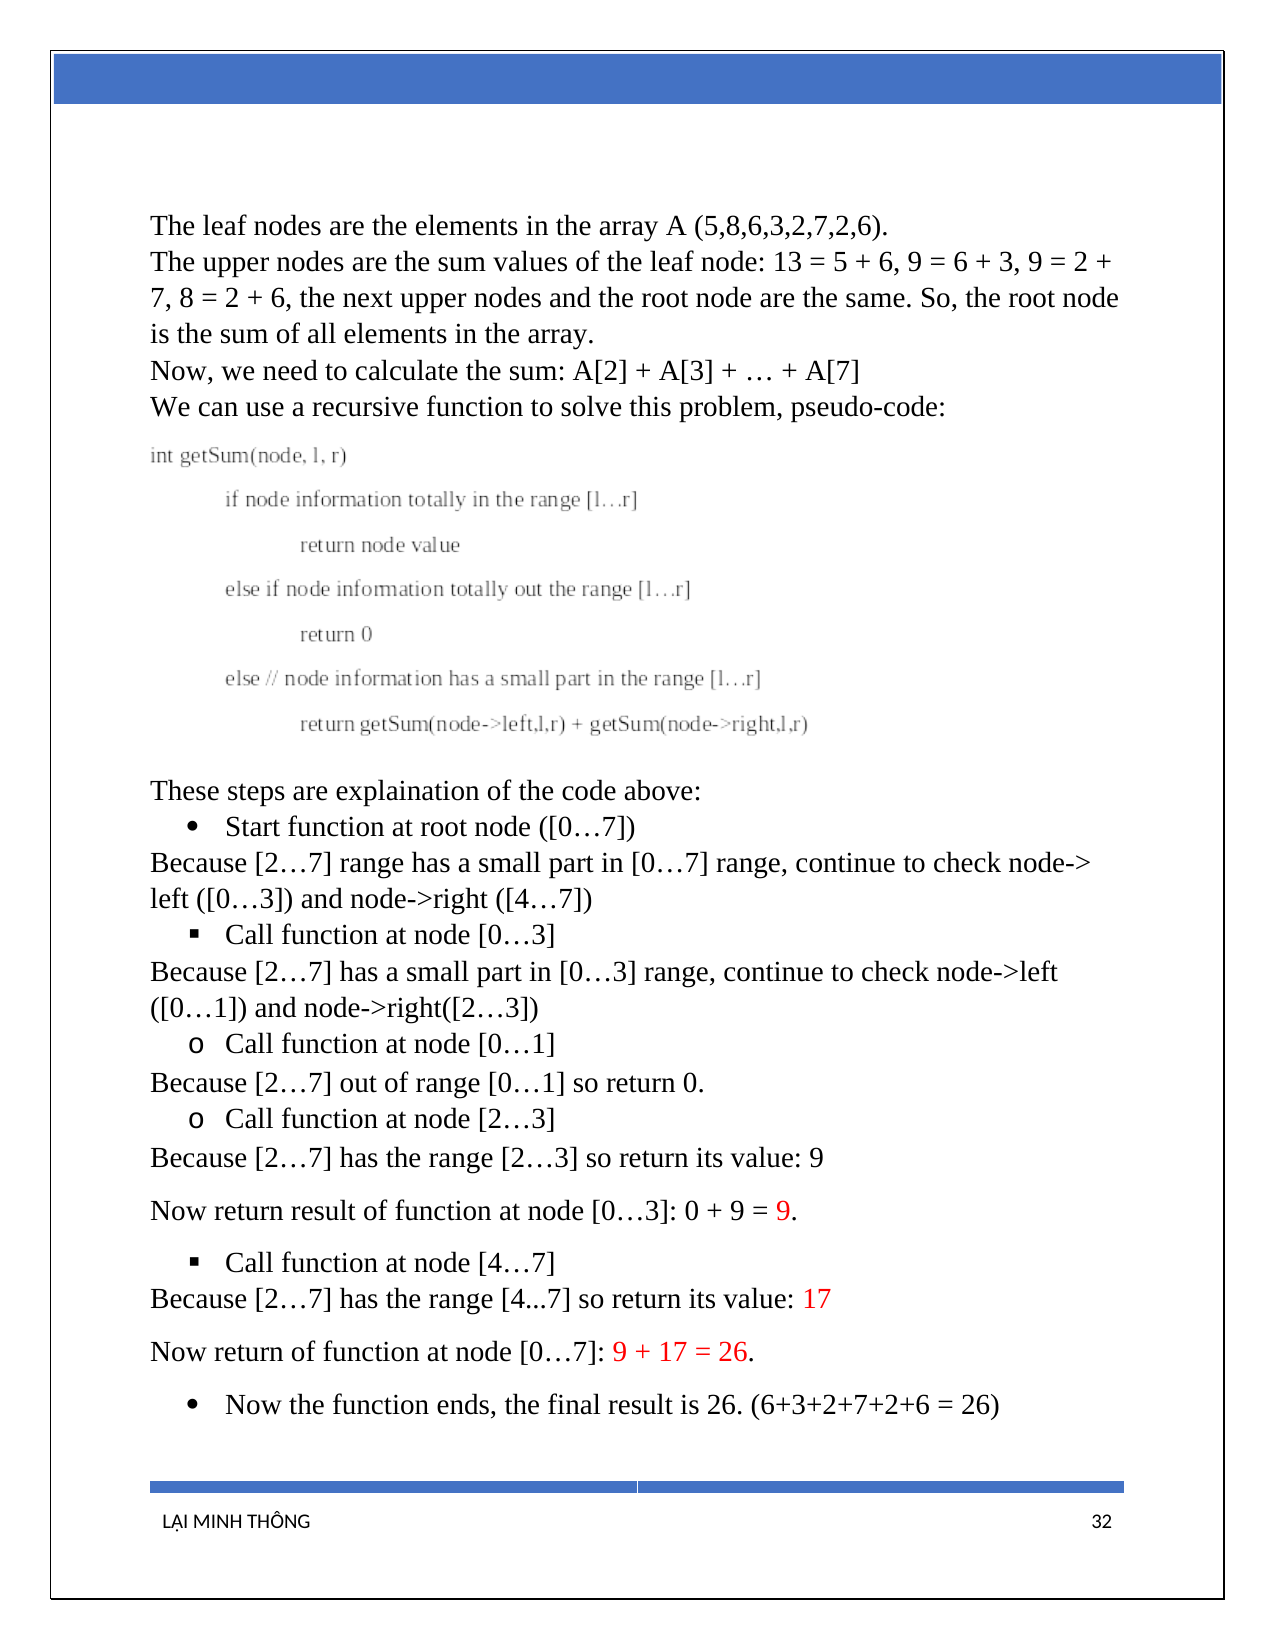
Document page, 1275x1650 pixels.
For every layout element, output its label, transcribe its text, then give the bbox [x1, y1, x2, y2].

list Because [2…7] has a small part in [0…3] range, continue to check node->left ([0…1]) and node->right([2…3]) [150, 954, 1124, 1023]
list The leaf nodes are the elements in the array A (5,8,6,3,2,7,2,6). [150, 208, 1124, 242]
list Call function at node [0…3] [187, 917, 1124, 951]
list Start function at root node ([0…7]) [187, 809, 1124, 842]
list Because [2…7] has the range [2…3] so return its value: 9 [150, 1140, 1124, 1173]
list Now the function ends, the final result is 26. (6+3+2+7+2+6 = 26) [187, 1387, 1124, 1421]
list The upper nodes are the sum values of the leaf node: 13 = 5 + 6, 9 = 6 + 3, 9 = 2 + 7, 8 = 2 + 6, the next upper nodes and the root node are the same. So, the root node is the sum of all elements in the array. [150, 244, 1124, 350]
text Now return result of function at node [0…3]: 0 + 9 = 9. [150, 1193, 1124, 1226]
list Because [2…7] range has a small part in [0…7] range, continue to check node-> left ([0…3]) and node->right ([4…7]) [150, 845, 1124, 915]
list Call function at node [2…3] [187, 1101, 1124, 1137]
list Call function at node [4…7] [187, 1245, 1124, 1279]
list Call function at node [0…1] [187, 1026, 1124, 1062]
list Because [2…7] out of range [0…1] so return 0. [150, 1065, 1124, 1098]
text Now return of function at node [0…7]: 9 + 17 = 26. [150, 1334, 1124, 1368]
list Because [2…7] has the range [4...7] so return its value: 17 [150, 1282, 1124, 1315]
list These steps are explaination of the code above: [150, 773, 1124, 806]
list Now, we need to calculate the sum: A[2] + A[3] + … + A[7] [150, 353, 1124, 386]
list We can use a recursive function to solve this problem, pseudo-code: [150, 389, 1124, 422]
